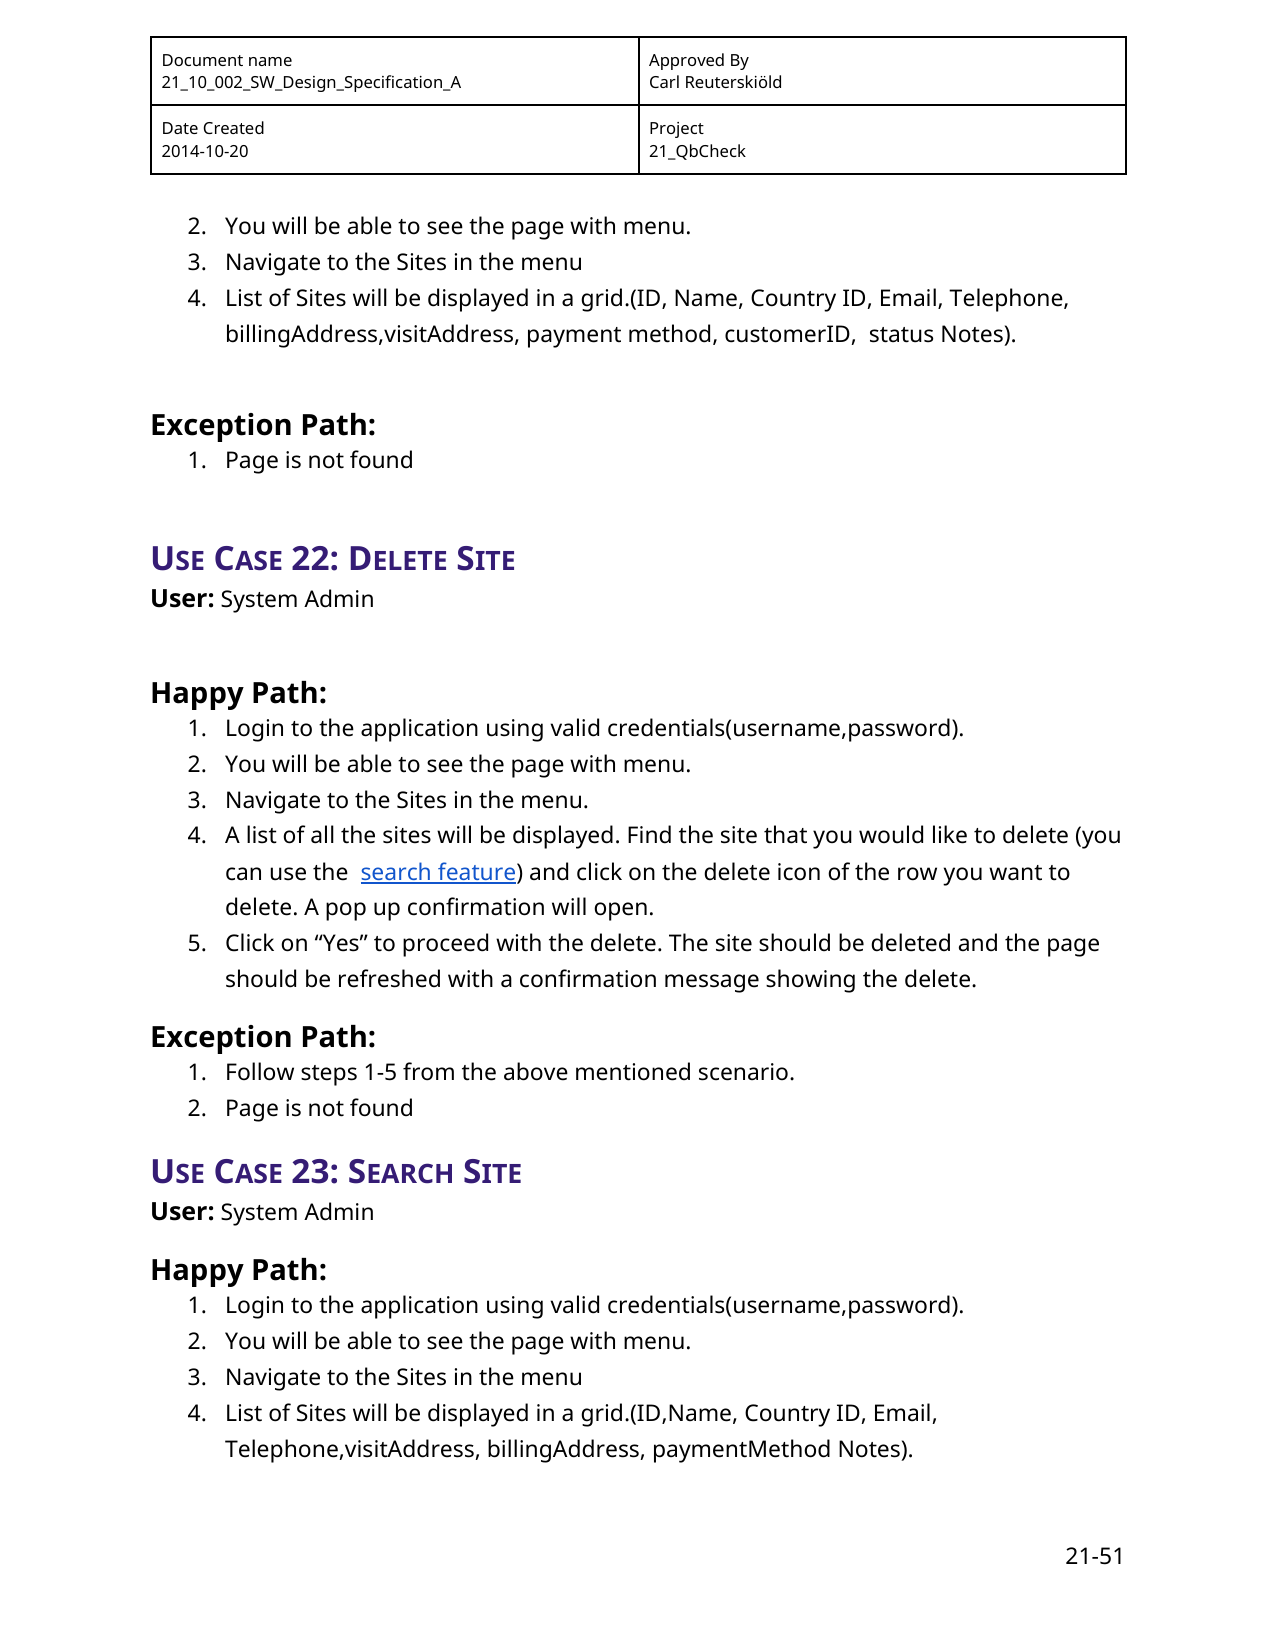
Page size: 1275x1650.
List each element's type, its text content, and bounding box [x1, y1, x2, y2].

list You will be able to see the page with menu. [187, 210, 1125, 241]
list Login to the application using valid credentials(username,password). [187, 712, 1125, 743]
text User: System Admin [150, 580, 1125, 614]
list You will be able to see the page with menu. [187, 1325, 1125, 1356]
list Navigate to the Sites in the menu. [187, 783, 1125, 815]
list Follow steps 1-5 from the above mentioned scenario. [187, 1056, 1125, 1087]
subtitle Use Case 23: Search Site [150, 1148, 1125, 1194]
list You will be able to see the page with menu. [187, 748, 1125, 779]
list Click on “Yes” to proceed with the delete. The site should be deleted and the page should be refreshed with a confirmation message showing the delete. [187, 927, 1125, 994]
text User: System Admin [150, 1194, 1125, 1228]
subtitle Exception Path: [150, 1016, 1125, 1056]
subtitle Happy Path: [150, 1249, 1125, 1289]
subtitle Use Case 22: Delete Site [150, 535, 1125, 580]
list Page is not found [187, 1091, 1125, 1123]
list List of Sites will be displayed in a grid.(ID, Name, Country ID, Email, Telephone, billingAddress,visitAddress, payment method, customerID, status Notes). [187, 282, 1125, 349]
list Login to the application using valid credentials(username,password). [187, 1289, 1125, 1320]
list A list of all the sites will be displayed. Find the site that you would like to delete (you can use the search feature) and click on the delete icon of the row you want to delete. A pop up confirmation will open. [187, 819, 1125, 923]
list Navigate to the Sites in the menu [187, 1361, 1125, 1392]
list Page is not found [187, 444, 1125, 475]
subtitle Happy Path: [150, 672, 1125, 712]
list Navigate to the Sites in the menu [187, 246, 1125, 277]
list List of Sites will be displayed in a grid.(ID,Name, Country ID, Email, Telephone,visitAddress, billingAddress, paymentMethod Notes). [187, 1397, 1125, 1464]
subtitle Exception Path: [150, 404, 1125, 444]
